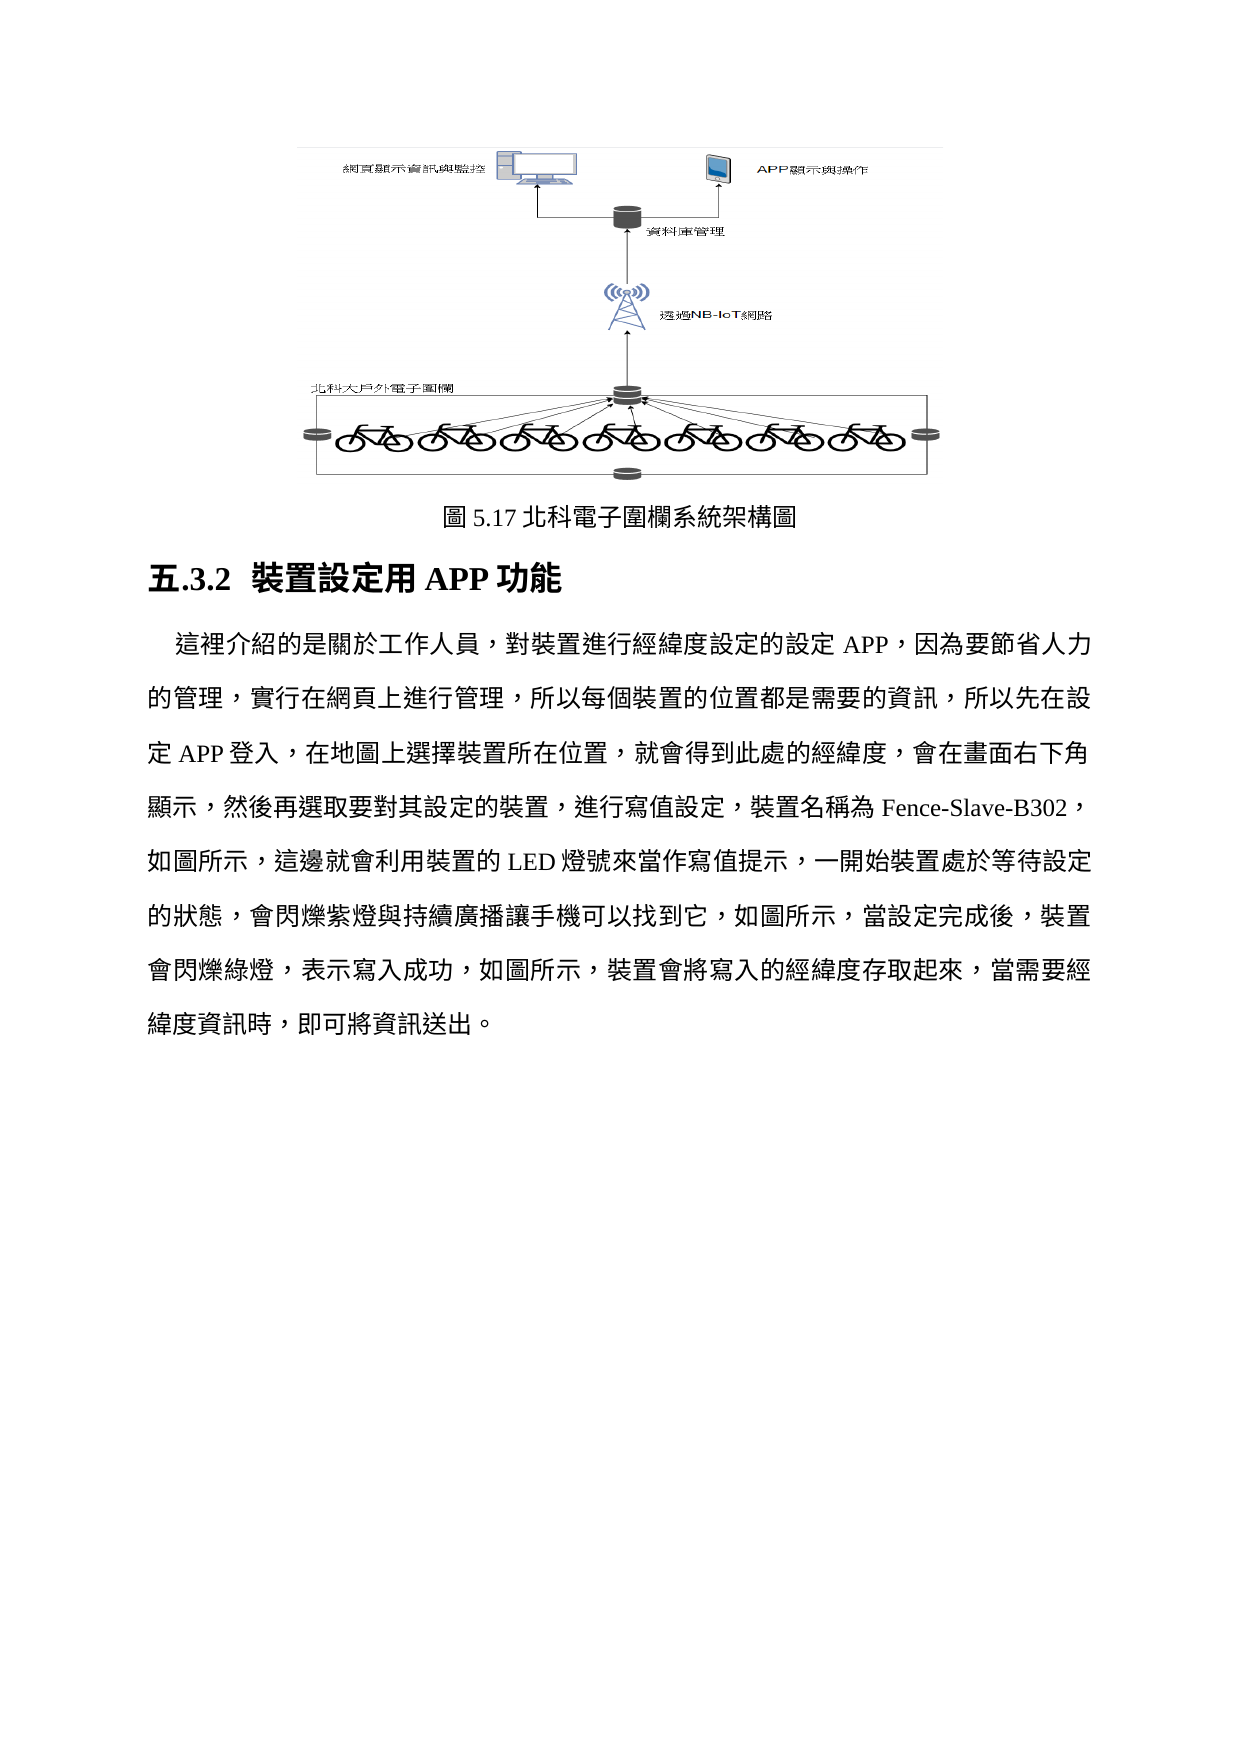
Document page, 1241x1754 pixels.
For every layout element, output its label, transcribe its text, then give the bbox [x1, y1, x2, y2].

text 圖5.17 北科電子圍欄系統架構圖 [148, 498, 1092, 534]
subtitle 裝置設定用APP功能 [148, 552, 1067, 600]
text 這裡介紹的是關於工作人員，對裝置進行經緯度設定的設定APP，因為要節省人力的管理，實行在網頁上進行管理，所以每個裝置的位置都是需要的資訊，所以先在設定APP登入，在地圖上選擇裝置所在位置，就會得到此處的經緯度，會在畫面右下角顯示，然後再選取要對其設定的裝置，進行寫值設定，裝置名稱為Fence-Slave-B302，如圖所示，這邊就會利用裝置的LED燈號來當作寫值提示，一開始裝置處於等待設定的狀態，會閃爍紫燈與持續廣播讓手機可以找到它，如圖所示，當設定完成後，裝置會閃爍綠燈，表示寫入成功，如圖所示，裝置會將寫入的經緯度存取起來，當需要經緯度資訊時，即可將資訊送出。 [148, 624, 1092, 1041]
picture [297, 147, 944, 484]
